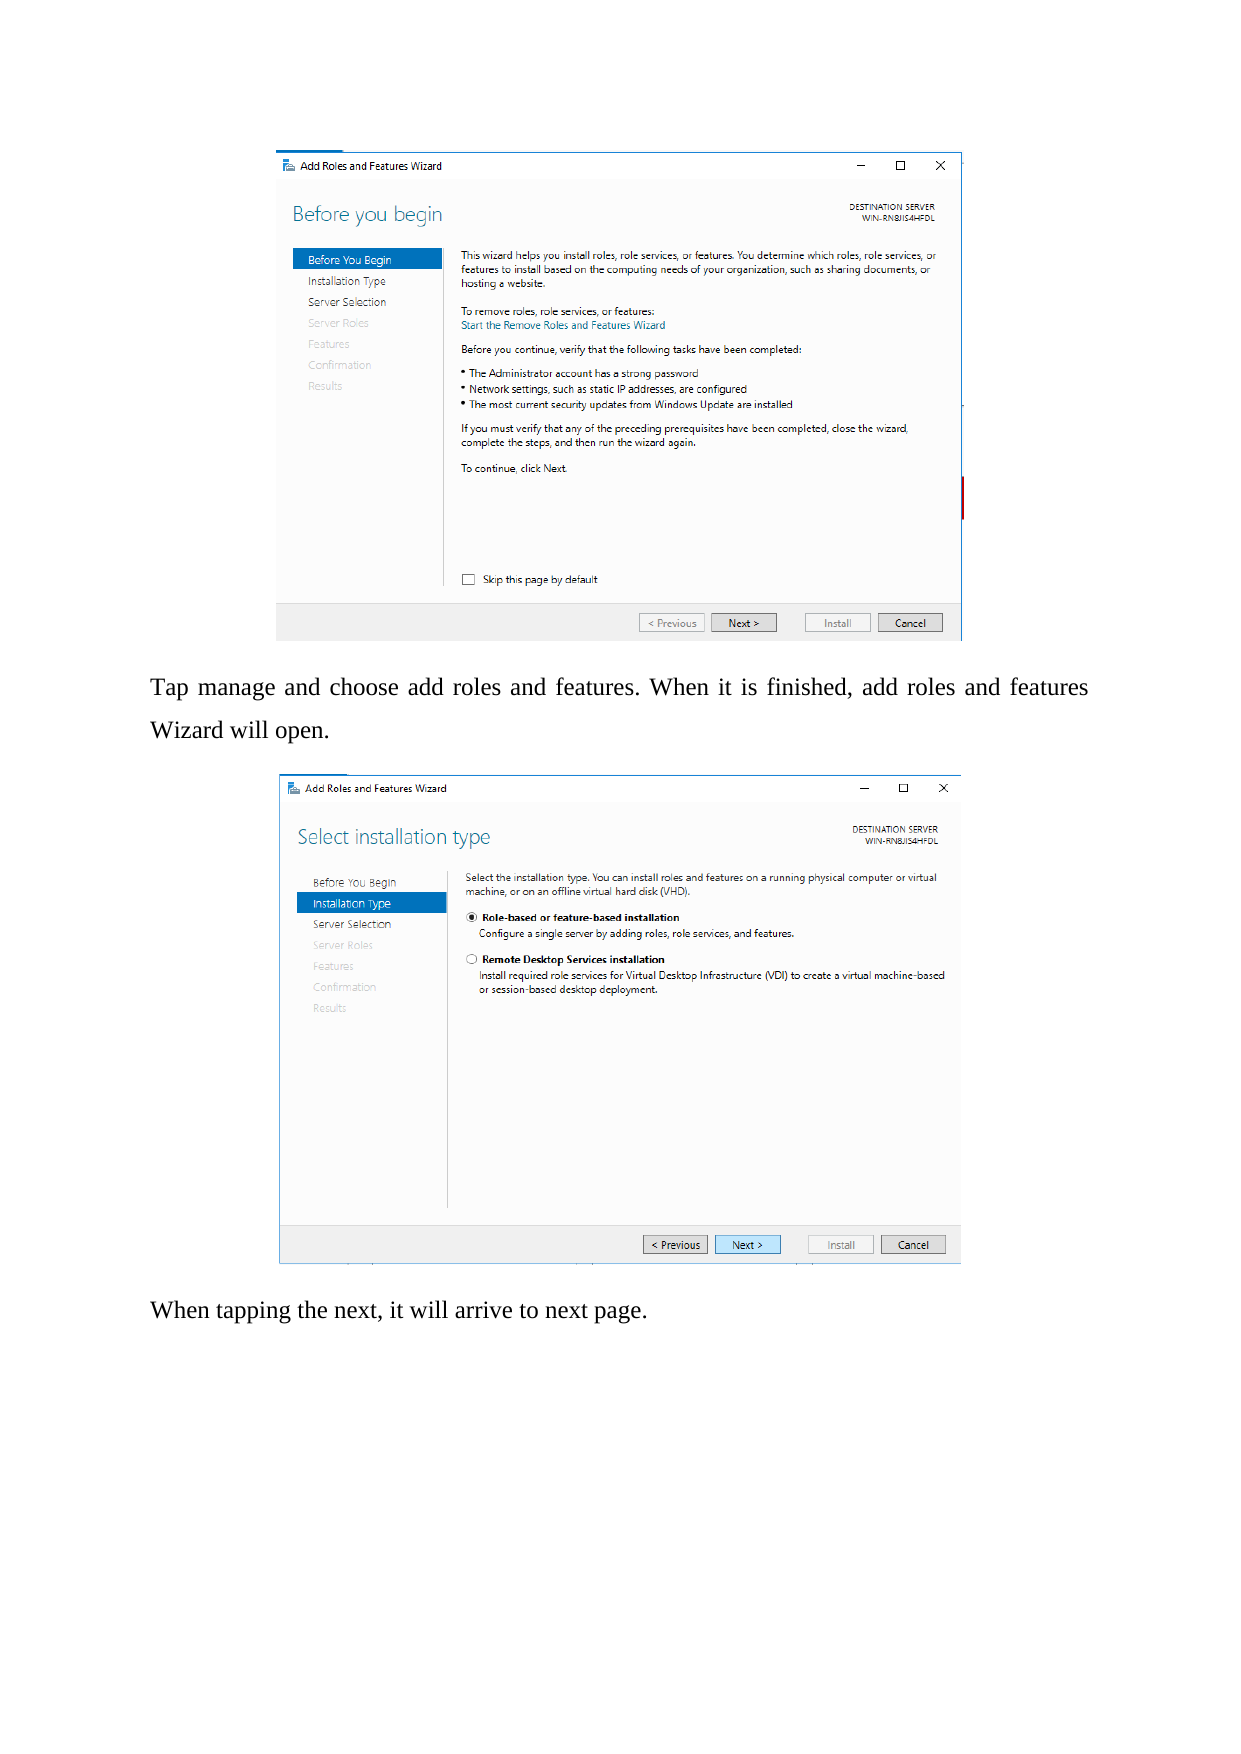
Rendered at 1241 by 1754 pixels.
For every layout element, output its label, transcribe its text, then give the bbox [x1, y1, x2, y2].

text Tap manage and choose add roles and features. When it is finished, add roles and features Wizard will open. [150, 672, 1090, 744]
picture [279, 774, 961, 1265]
picture [276, 150, 964, 641]
text When tapping the next, it will arrive to next page. [150, 1295, 1090, 1324]
